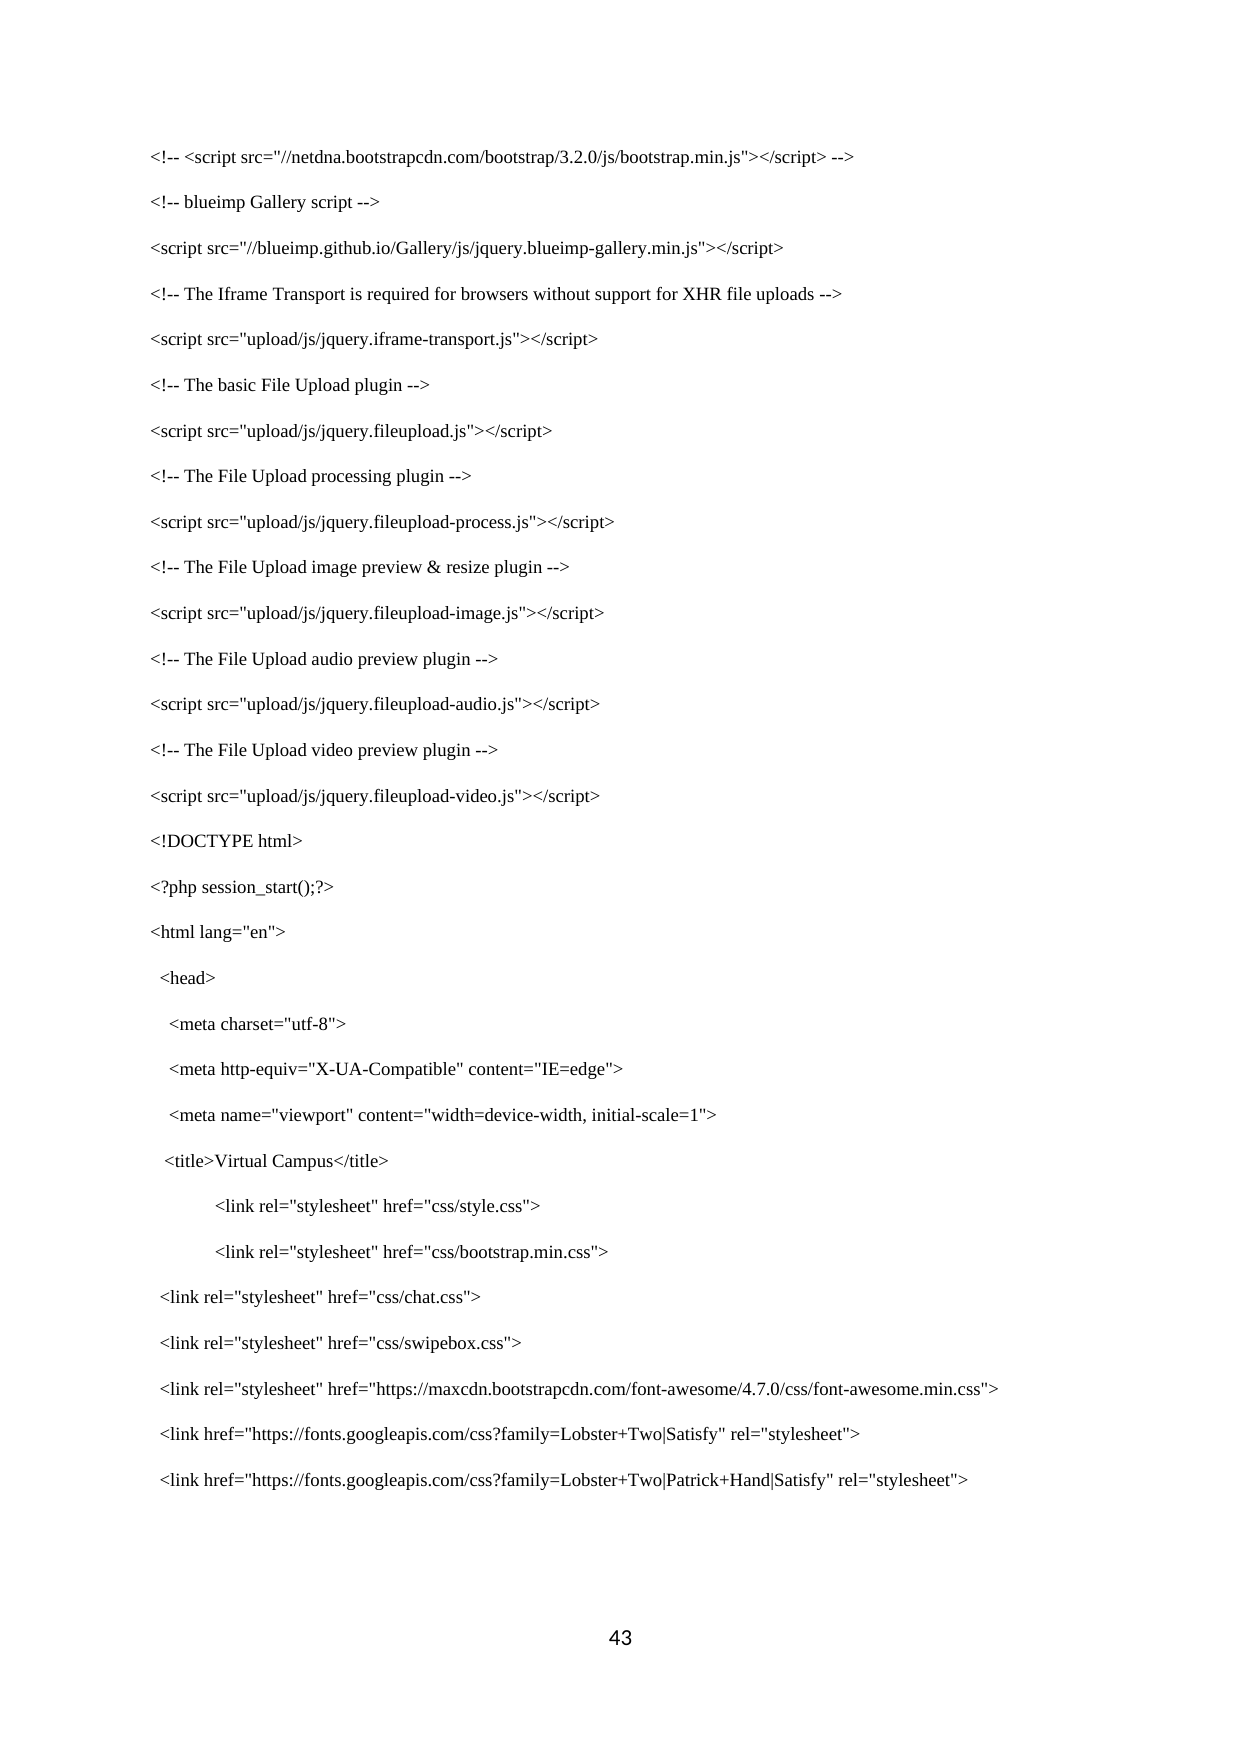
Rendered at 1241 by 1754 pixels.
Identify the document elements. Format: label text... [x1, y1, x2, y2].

text <!-- The File Upload processing plugin --> [150, 465, 1101, 487]
text <link rel="stylesheet" href="https://maxcdn.bootstrapcdn.com/font-awesome/4.7.0/css/font-awesome.min.css"> [150, 1378, 1101, 1399]
text <!-- The File Upload audio preview plugin --> [150, 648, 1101, 669]
text <!-- The File Upload video preview plugin --> [150, 739, 1101, 761]
text <html lang="en"> [150, 921, 1101, 943]
text <meta charset="utf-8"> [150, 1013, 1101, 1034]
text <script src="//blueimp.github.io/Gallery/js/jquery.blueimp-gallery.min.js"></script> [150, 237, 1101, 259]
text <title>Virtual Campus</title> [150, 1149, 1101, 1171]
text <!-- blueimp Gallery script --> [150, 191, 1101, 213]
text <script src="upload/js/jquery.fileupload-video.js"></script> [150, 784, 1101, 806]
text <link rel="stylesheet" href="css/bootstrap.min.css"> [150, 1241, 1101, 1262]
text <link rel="stylesheet" href="css/style.css"> [150, 1195, 1101, 1217]
text <meta http-equiv="X-UA-Compatible" content="IE=edge"> [150, 1058, 1101, 1080]
text <!-- The File Upload image preview & resize plugin --> [150, 556, 1101, 578]
text <script src="upload/js/jquery.fileupload-image.js"></script> [150, 602, 1101, 624]
text <head> [150, 967, 1101, 989]
text <script src="upload/js/jquery.fileupload-audio.js"></script> [150, 693, 1101, 715]
text <script src="upload/js/jquery.iframe-transport.js"></script> [150, 328, 1101, 350]
text <!-- The Iframe Transport is required for browsers without support for XHR file uploads --> [150, 283, 1101, 304]
text <link href="https://fonts.googleapis.com/css?family=Lobster+Two|Patrick+Hand|Satisfy" rel="stylesheet"> [150, 1469, 1101, 1491]
text <!DOCTYPE html> [150, 830, 1101, 852]
text <link rel="stylesheet" href="css/swipebox.css"> [150, 1332, 1101, 1354]
text <script src="upload/js/jquery.fileupload-process.js"></script> [150, 511, 1101, 532]
text <!-- The basic File Upload plugin --> [150, 374, 1101, 396]
text <!-- <script src="//netdna.bootstrapcdn.com/bootstrap/3.2.0/js/bootstrap.min.js"></script> --> [150, 146, 1101, 167]
text <link rel="stylesheet" href="css/chat.css"> [150, 1286, 1101, 1308]
text <meta name="viewport" content="width=device-width, initial-scale=1"> [150, 1104, 1101, 1126]
text <script src="upload/js/jquery.fileupload.js"></script> [150, 419, 1101, 441]
text <?php session_start();?> [150, 876, 1101, 897]
text <link href="https://fonts.googleapis.com/css?family=Lobster+Two|Satisfy" rel="stylesheet"> [150, 1423, 1101, 1445]
